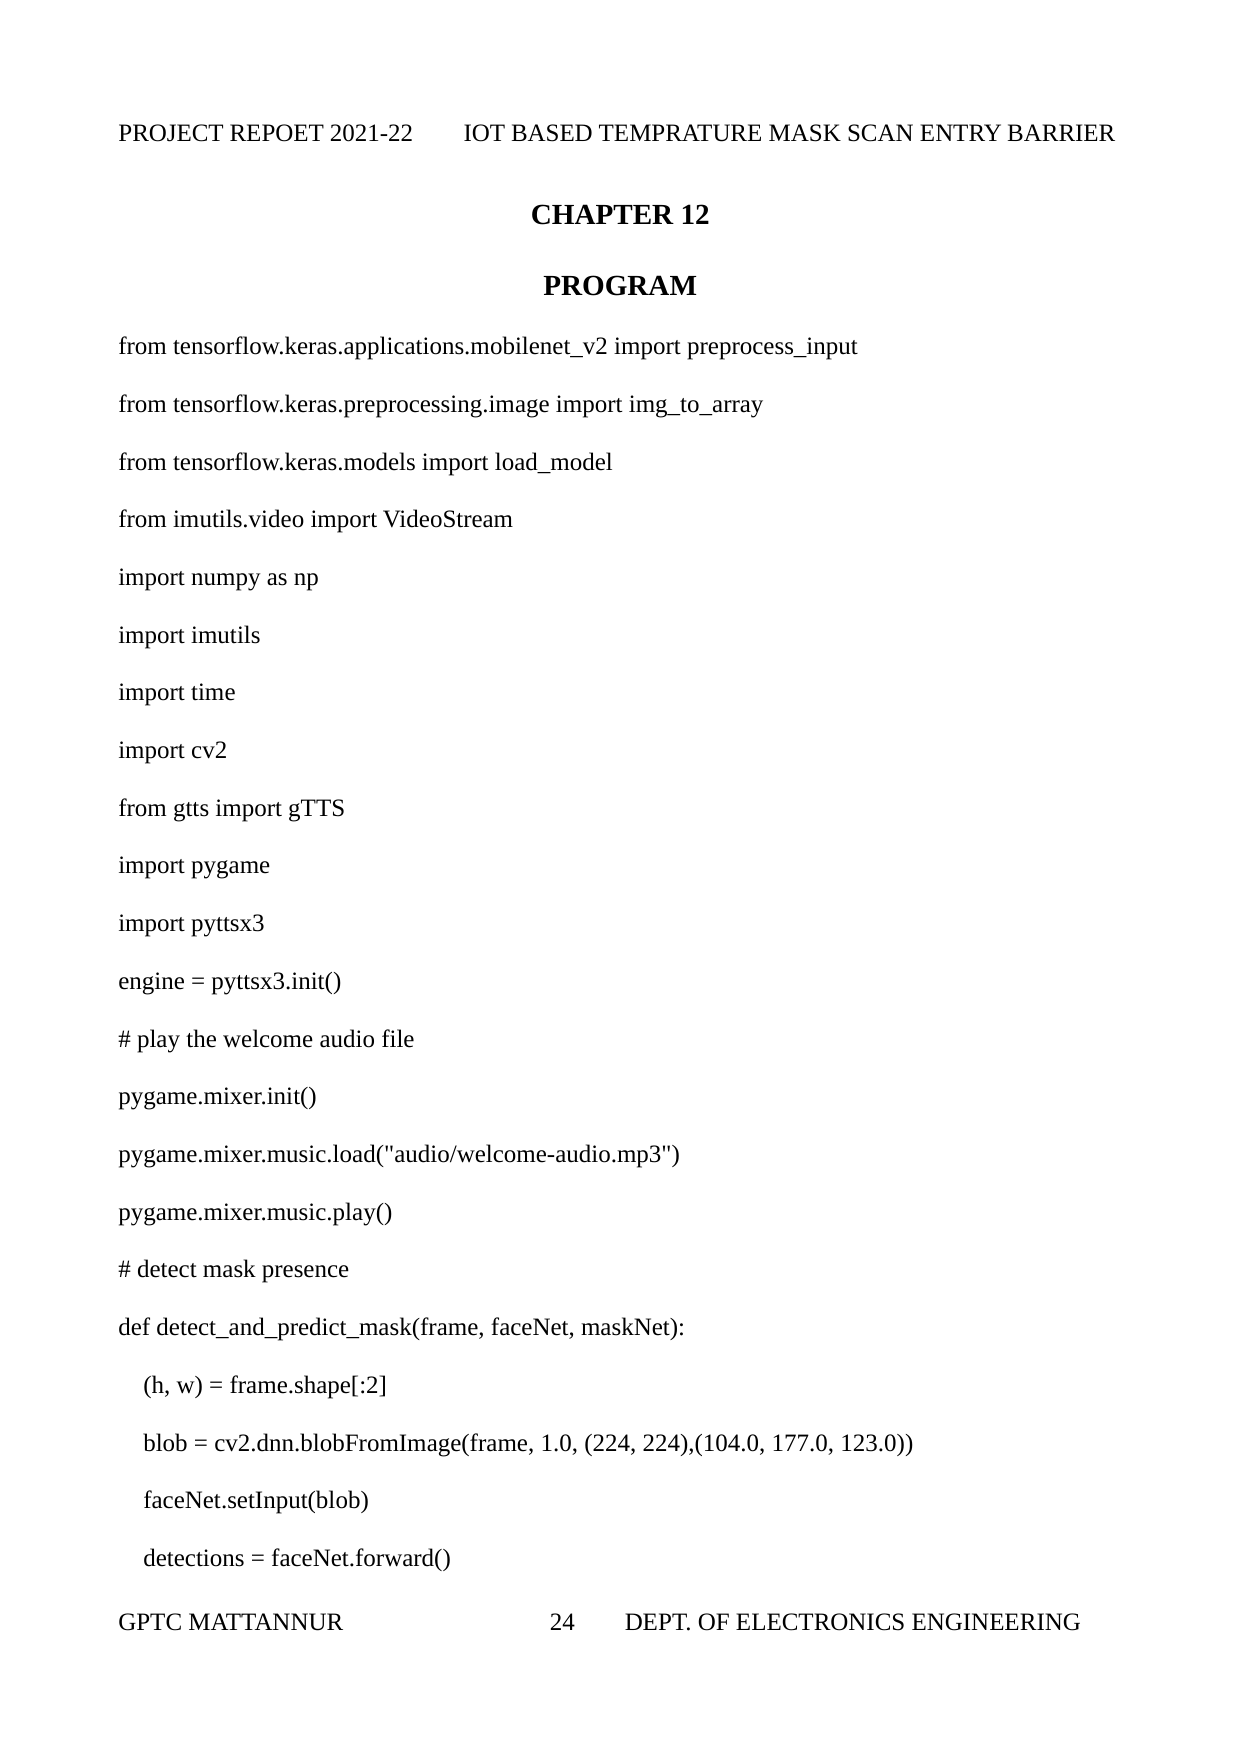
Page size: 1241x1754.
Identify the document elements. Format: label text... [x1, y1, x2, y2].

text from gtts import gTTS [118, 793, 1122, 822]
text faceNet.setInput(blob) [118, 1485, 1122, 1514]
text # detect mask presence [118, 1254, 1122, 1283]
text pygame.mixer.music.play() [118, 1197, 1122, 1226]
text import pygame [118, 851, 1122, 879]
text detections = faceNet.forward() [118, 1543, 1122, 1572]
text import cv2 [118, 735, 1122, 764]
text blob = cv2.dnn.blobFromImage(frame, 1.0, (224, 224),(104.0, 177.0, 123.0)) [118, 1428, 1122, 1456]
text pygame.mixer.init() [118, 1081, 1122, 1110]
text engine = pyttsx3.init() [118, 966, 1122, 995]
text from imutils.video import VideoStream [118, 504, 1122, 533]
text import pyttsx3 [118, 908, 1122, 937]
text import imutils [118, 620, 1122, 648]
text from tensorflow.keras.models import load_model [118, 447, 1122, 475]
text from tensorflow.keras.applications.mobilenet_v2 import preprocess_input [118, 331, 1122, 360]
text from tensorflow.keras.preprocessing.image import img_to_array [118, 389, 1122, 418]
subtitle CHAPTER 12 [118, 197, 1122, 231]
text import numpy as np [118, 562, 1122, 591]
subtitle PROGRAM [118, 268, 1122, 302]
text # play the welcome audio file [118, 1024, 1122, 1052]
text (h, w) = frame.shape[:2] [118, 1370, 1122, 1399]
text def detect_and_predict_mask(frame, faceNet, maskNet): [118, 1312, 1122, 1341]
text pygame.mixer.music.load("audio/welcome-audio.mp3") [118, 1139, 1122, 1168]
text import time [118, 677, 1122, 706]
